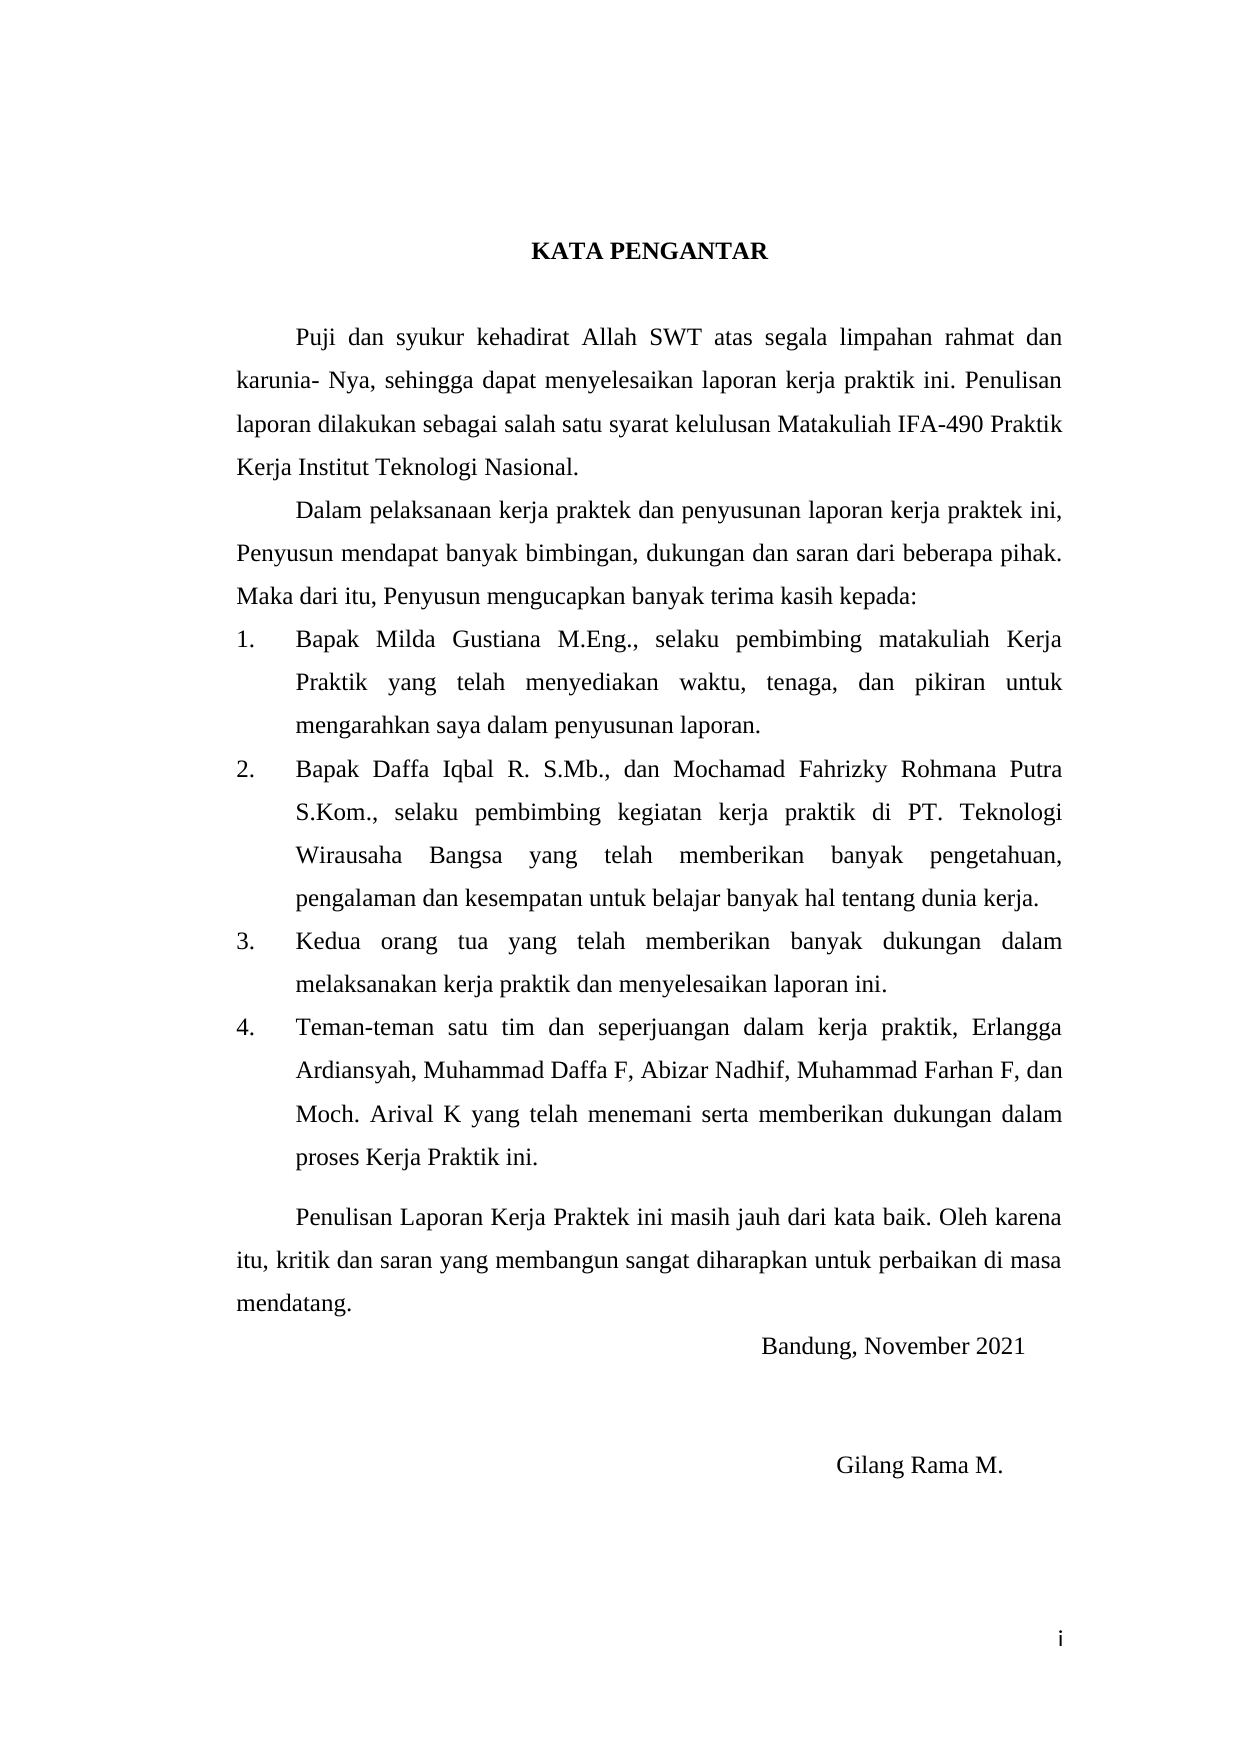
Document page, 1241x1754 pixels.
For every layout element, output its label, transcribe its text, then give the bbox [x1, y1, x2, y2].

list Bapak Daffa Iqbal R. S.Mb., dan Mochamad Fahrizky Rohmana Putra S.Kom., selaku pembimbing kegiatan kerja praktik di PT. Teknologi Wirausaha Bangsa yang telah memberikan banyak pengetahuan, pengalaman dan kesempatan untuk belajar banyak hal tentang dunia kerja. [236, 754, 1063, 912]
list Kedua orang tua yang telah memberikan banyak dukungan dalam melaksanakan kerja praktik dan menyelesaikan laporan ini. [236, 926, 1063, 998]
text Gilang Rama M. [236, 1451, 1063, 1479]
subtitle KATA PENGANTAR [236, 236, 1063, 265]
list Teman-teman satu tim dan seperjuangan dalam kerja praktik, Erlangga Ardiansyah, Muhammad Daffa F, Abizar Nadhif, Muhammad Farhan F, dan Moch. Arival K yang telah menemani serta memberikan dukungan dalam proses Kerja Praktik ini. [236, 1012, 1063, 1171]
text Bandung, November 2021 [236, 1331, 1063, 1360]
list Puji dan syukur kehadirat Allah SWT atas segala limpahan rahmat dan karunia- Nya, sehingga dapat menyelesaikan laporan kerja praktik ini. Penulisan laporan dilakukan sebagai salah satu syarat kelulusan Matakuliah IFA-490 Praktik Kerja Institut Teknologi Nasional. [236, 322, 1063, 481]
text Penulisan Laporan Kerja Praktek ini masih jauh dari kata baik. Oleh karena itu, kritik dan saran yang membangun sangat diharapkan untuk perbaikan di masa mendatang. [236, 1202, 1063, 1317]
list Bapak Milda Gustiana M.Eng., selaku pembimbing matakuliah Kerja Praktik yang telah menyediakan waktu, tenaga, dan pikiran untuk mengarahkan saya dalam penyusunan laporan. [236, 624, 1063, 739]
list Dalam pelaksanaan kerja praktek dan penyusunan laporan kerja praktek ini, Penyusun mendapat banyak bimbingan, dukungan dan saran dari beberapa pihak. Maka dari itu, Penyusun mengucapkan banyak terima kasih kepada: [236, 495, 1063, 610]
